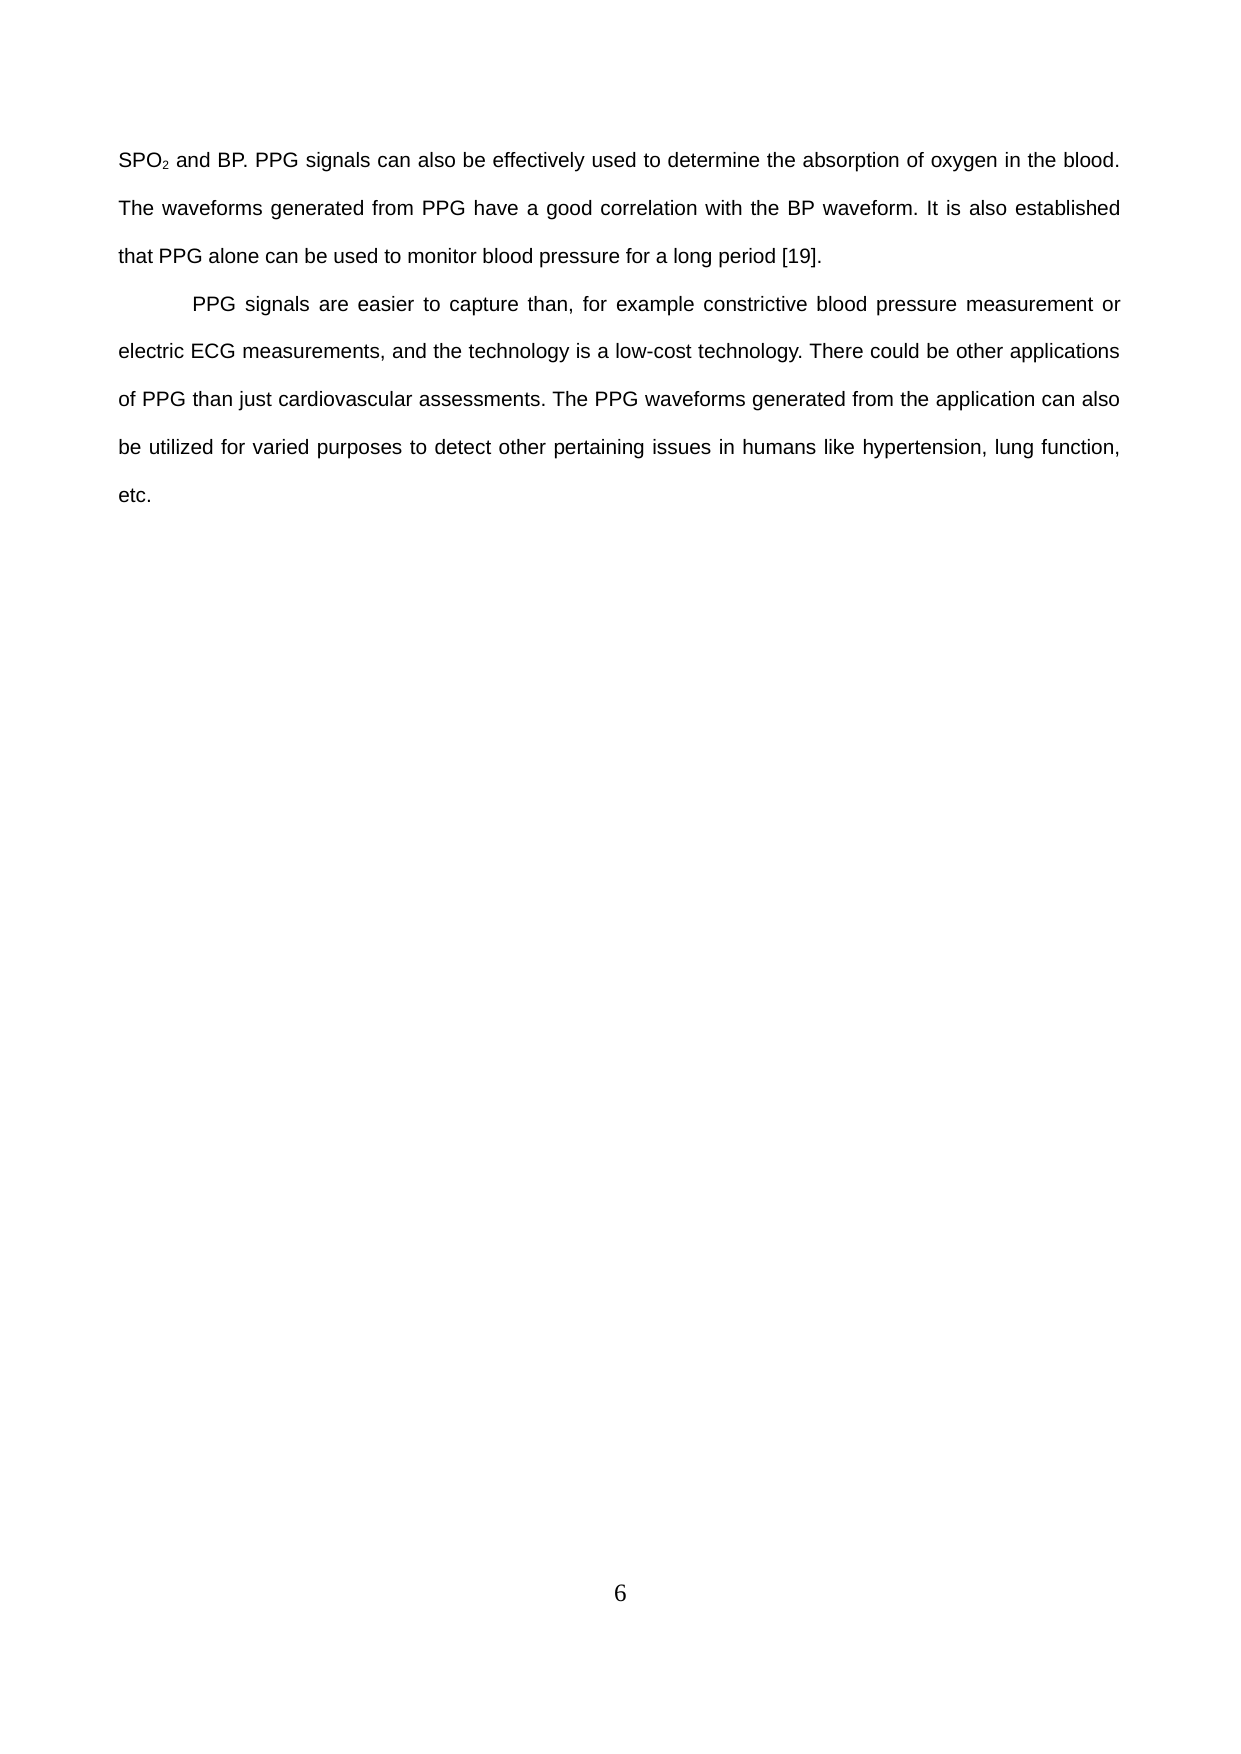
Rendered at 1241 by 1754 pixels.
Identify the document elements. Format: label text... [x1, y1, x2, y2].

text PPG signals are easier to capture than, for example constrictive blood pressure measurement or electric ECG measurements, and the technology is a low-cost technology. There could be other applications of PPG than just cardiovascular assessments. The PPG waveforms generated from the application can also be utilized for varied purposes to detect other pertaining issues in humans like hypertension, lung function, etc. [118, 291, 1122, 507]
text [118, 148, 1122, 267]
